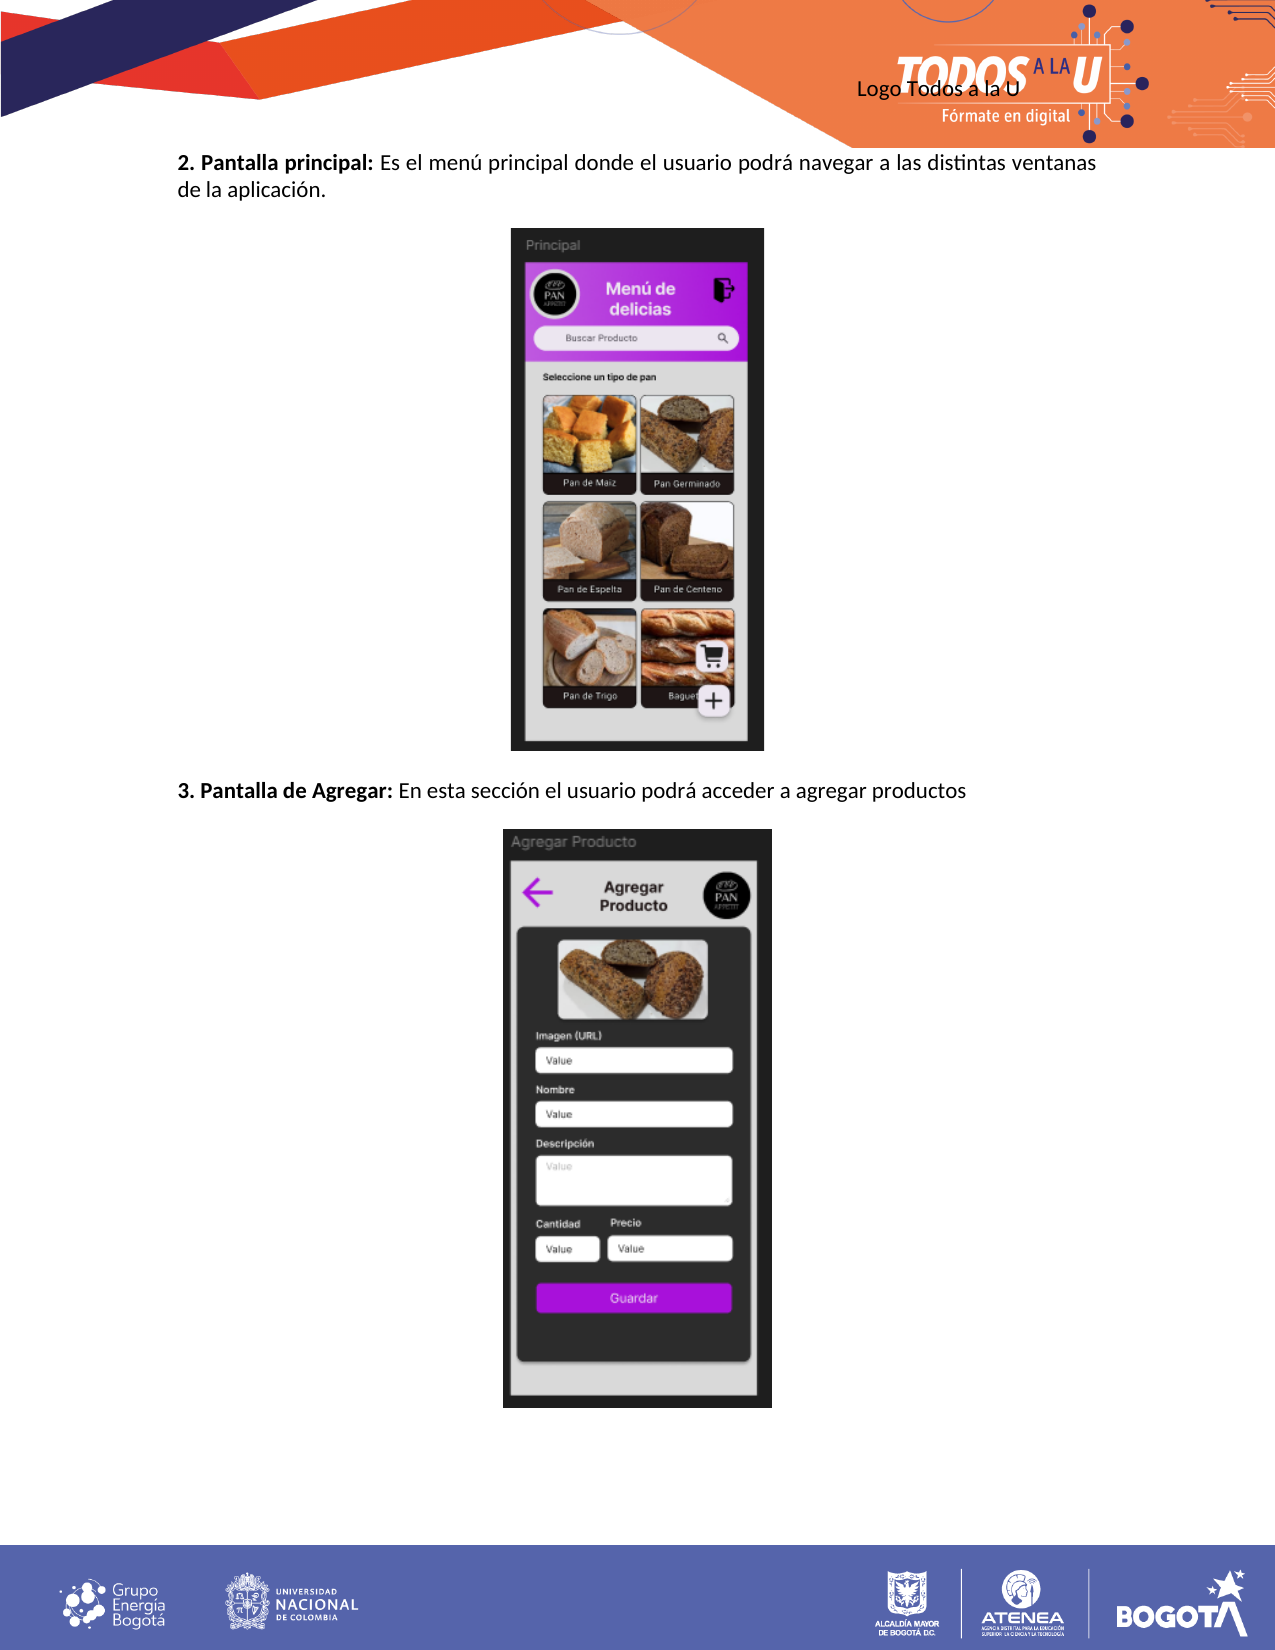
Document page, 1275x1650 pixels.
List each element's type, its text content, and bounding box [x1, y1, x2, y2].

text 2. Pantalla principal: Es el menú principal donde el usuario podrá navegar a las distintas ventanas de la aplicación. [177, 148, 1098, 204]
picture [0, 0, 1275, 148]
picture [510, 228, 765, 751]
picture [503, 829, 772, 1408]
text 3. Pantalla de Agregar: En esta sección el usuario podrá acceder a agregar productos [177, 776, 1098, 804]
picture [0, 1545, 1275, 1650]
